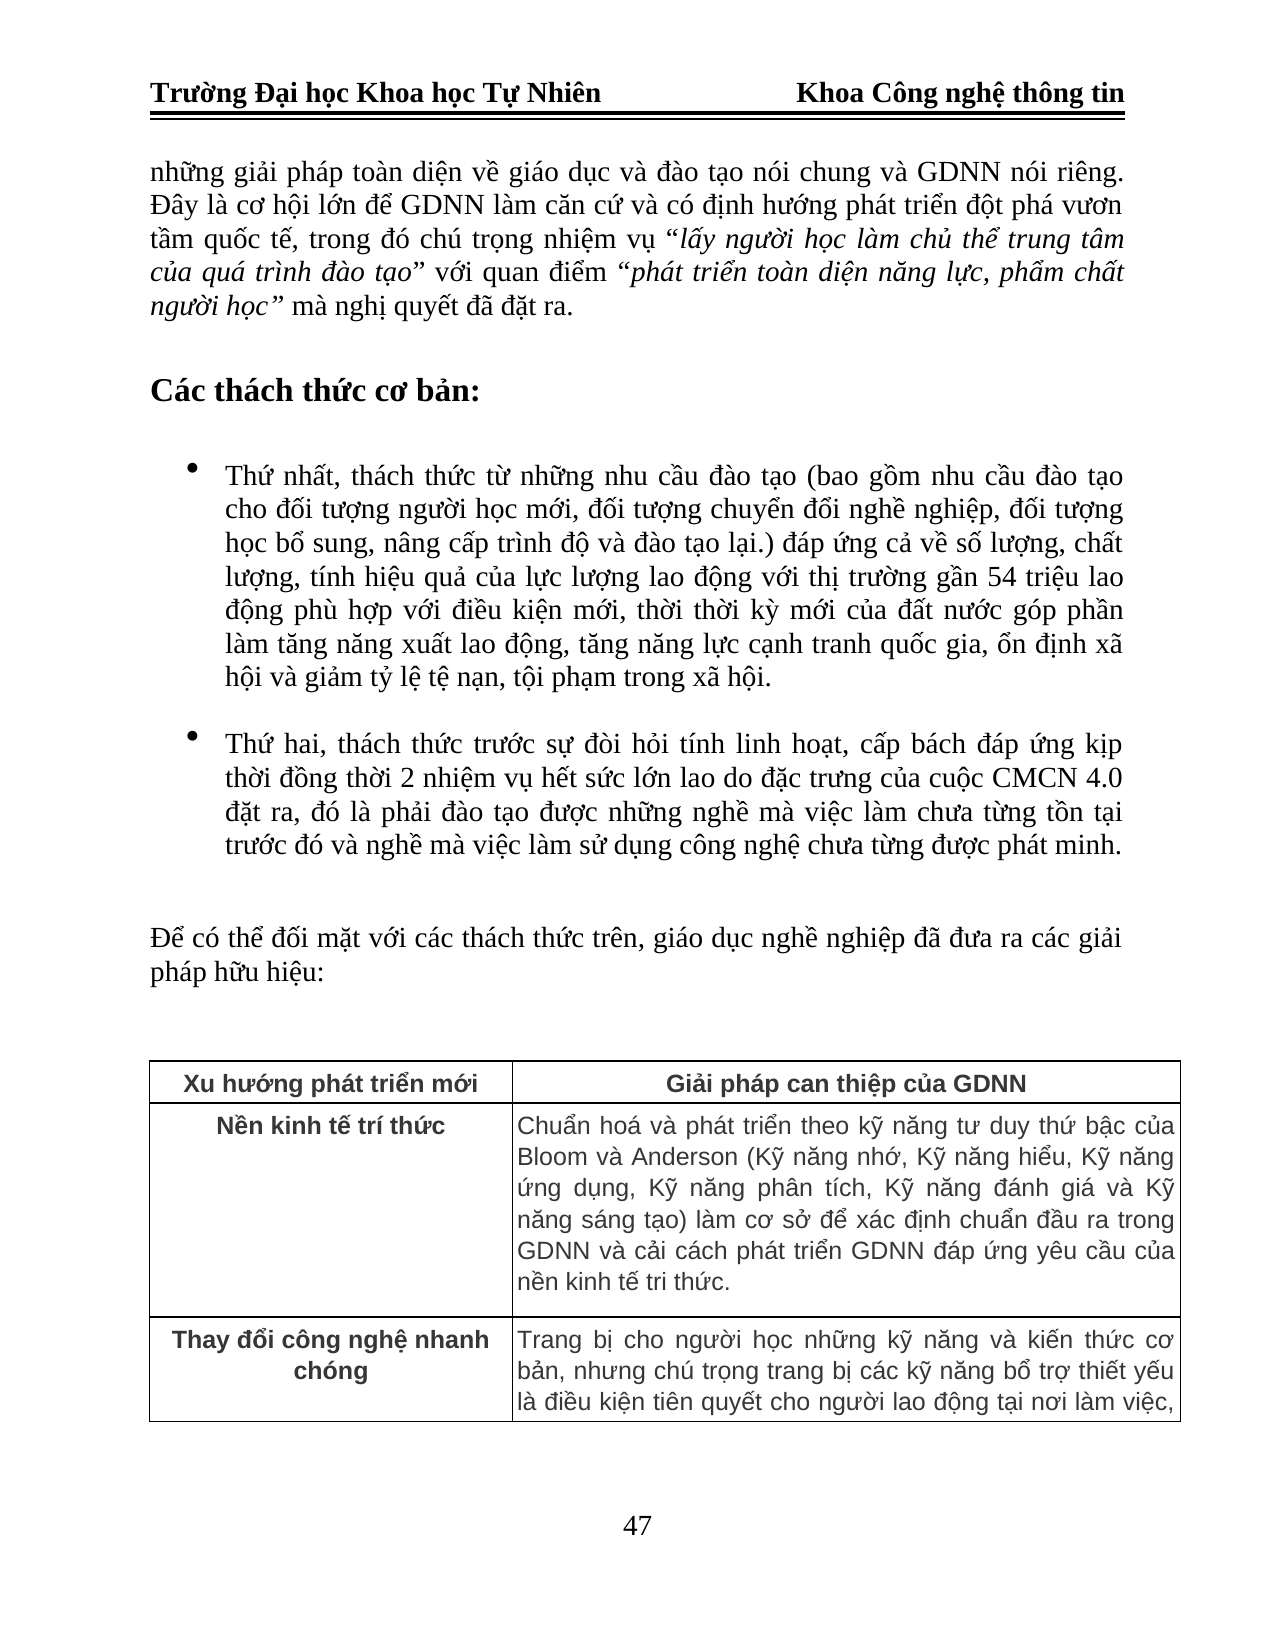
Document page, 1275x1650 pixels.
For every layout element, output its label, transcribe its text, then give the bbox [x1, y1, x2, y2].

table_header Giải pháp can thiệp của GDNN [513, 1062, 1180, 1102]
text Các thách thức cơ bản: [150, 371, 1125, 409]
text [150, 154, 1125, 321]
table_cell Thay đổi công nghệ nhanh chóng [150, 1318, 512, 1421]
table_header Xu hướng phát triển mới [150, 1062, 512, 1102]
text Để có thể đối mặt với các thách thức trên, giáo dục nghề nghiệp đã đưa ra các giải pháp hữu hiệu: [150, 920, 1125, 987]
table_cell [513, 1318, 1180, 1421]
list Thứ nhất, thách thức từ những nhu cầu đào tạo (bao gồm nhu cầu đào tạo cho đối tượng người học mới, đối tượng chuyển đổi nghề nghiệp, đối tượng học bổ sung, nâng cấp trình độ và đào tạo lại.) đáp ứng cả về số lượng, chất lượng, tính hiệu quả của lực lượng lao động với thị trường gần 54 triệu lao động phù hợp với điều kiện mới, thời thời kỳ mới của đất nước góp phần làm tăng năng xuất lao động, tăng năng lực cạnh tranh quốc gia, ổn định xã hội và giảm tỷ lệ tệ nạn, tội phạm trong xã hội. [187, 458, 1125, 693]
table_cell Chuẩn hoá và phát triển theo kỹ năng tư duy thứ bậc của Bloom và Anderson (Kỹ năng nhớ, Kỹ năng hiểu, Kỹ năng ứng dụng, Kỹ năng phân tích, Kỹ năng đánh giá và Kỹ năng sáng tạo) làm cơ sở để xác định chuẩn đầu ra trong GDNN và cải cách phát triển GDNN đáp ứng yêu cầu của nền kinh tế tri thức. [513, 1104, 1180, 1316]
list Thứ hai, thách thức trước sự đòi hỏi tính linh hoạt, cấp bách đáp ứng kịp thời đồng thời 2 nhiệm vụ hết sức lớn lao do đặc trưng của cuộc CMCN 4.0 đặt ra, đó là phải đào tạo được những nghề mà việc làm chưa từng tồn tại trước đó và nghề mà việc làm sử dụng công nghệ chưa từng được phát minh. [187, 726, 1125, 861]
table_cell Nền kinh tế trí thức [150, 1104, 512, 1316]
